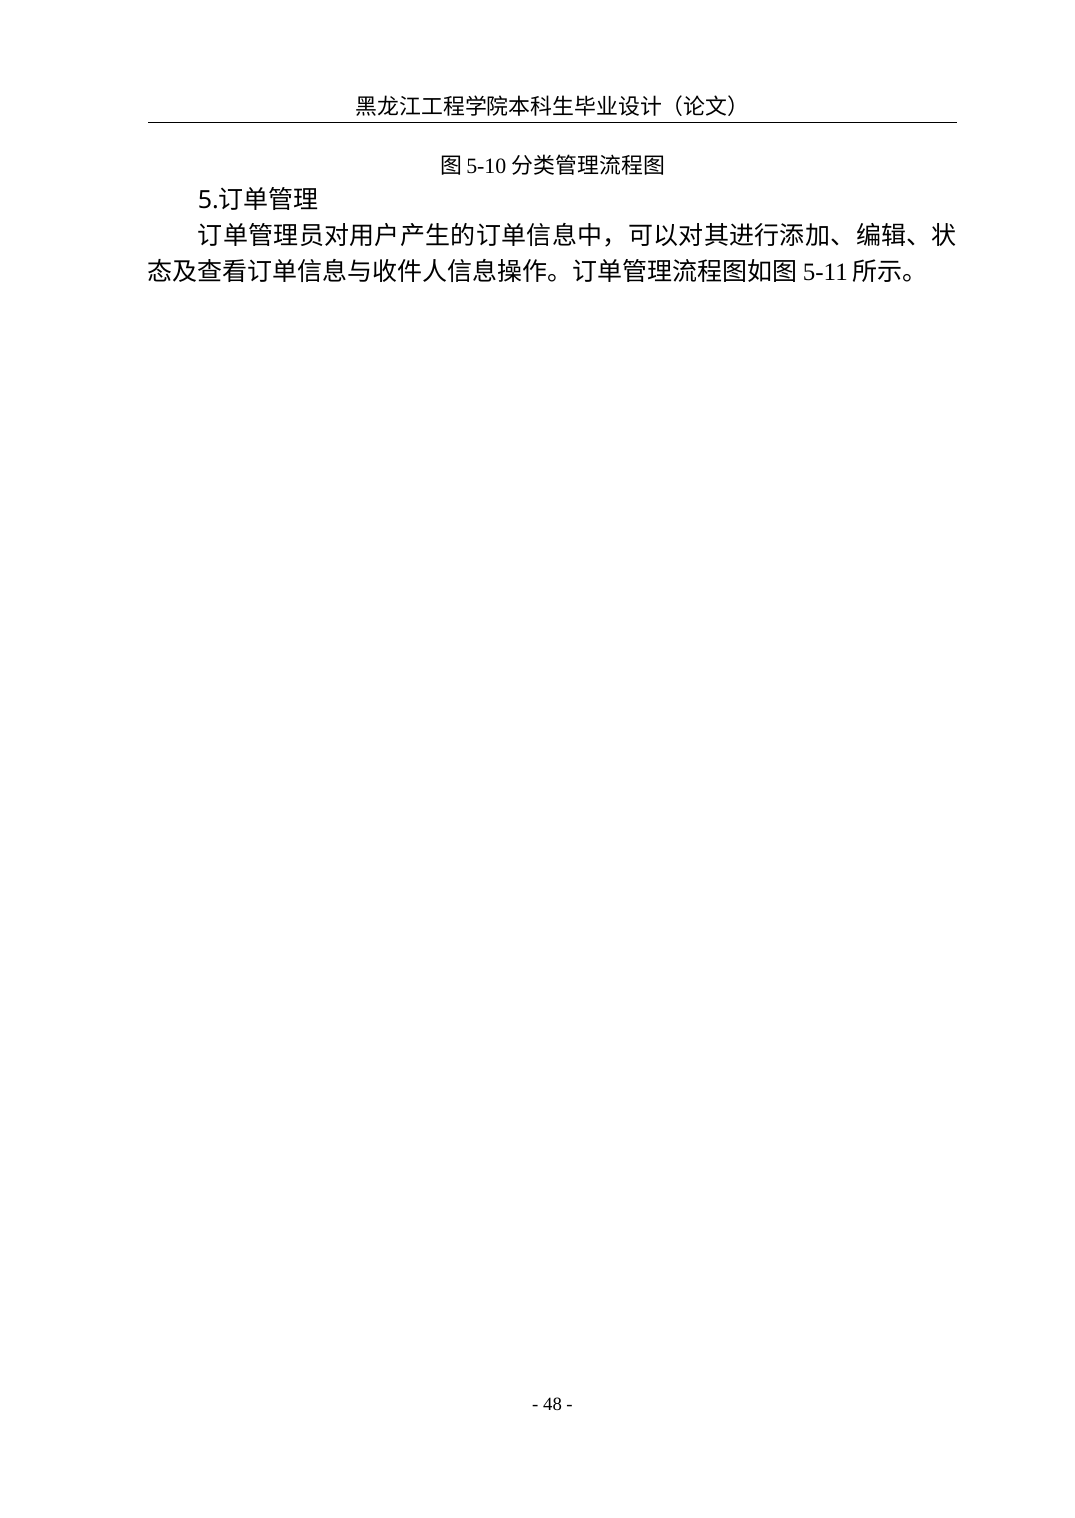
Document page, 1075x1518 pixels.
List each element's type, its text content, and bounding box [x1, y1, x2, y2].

text 图5-10 分类管理流程图 [148, 148, 957, 179]
text 订单管理员对用户产生的订单信息中，可以对其进行添加、编辑、状态及查看订单信息与收件人信息操作。订单管理流程图如图5-11所示。 [148, 216, 957, 288]
subtitle 5.订单管理 [148, 179, 957, 216]
